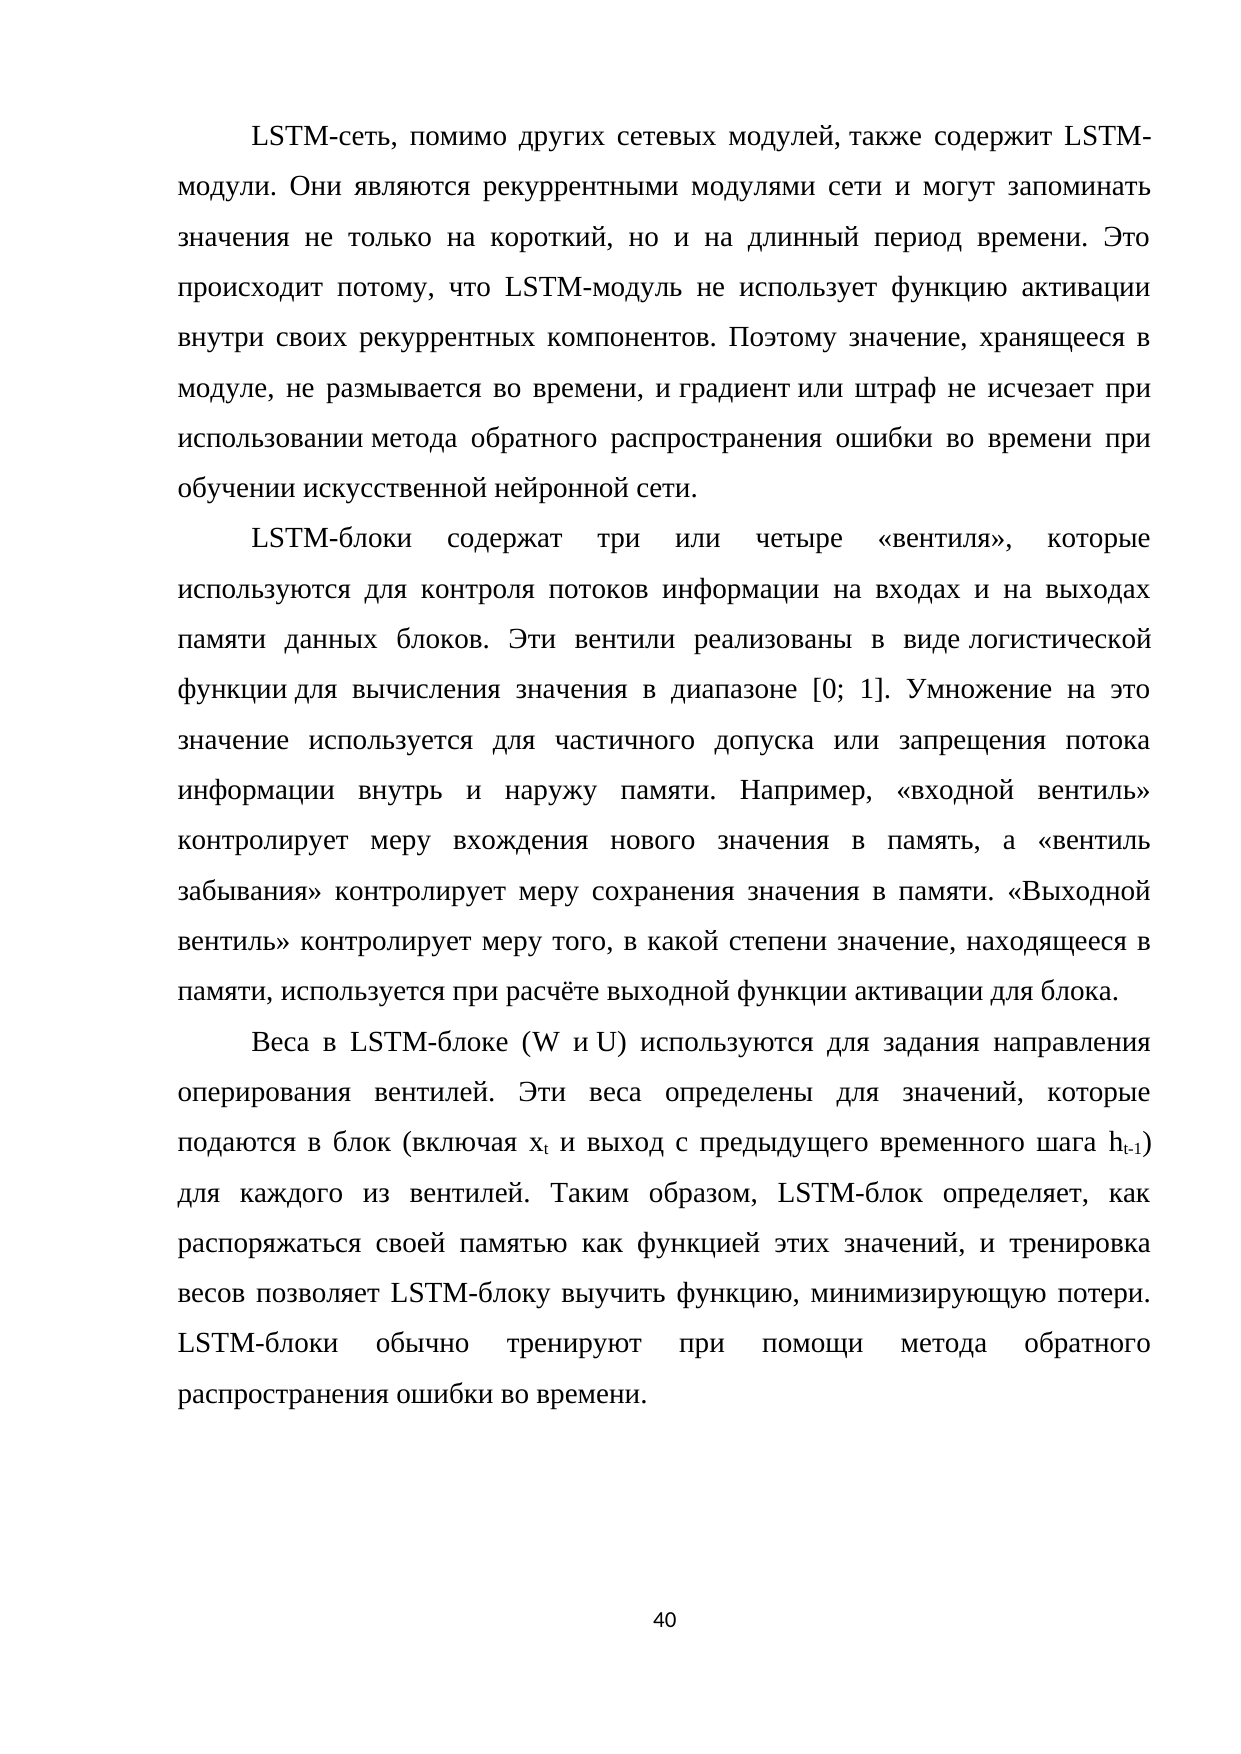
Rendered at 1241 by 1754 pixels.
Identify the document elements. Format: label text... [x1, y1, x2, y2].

text LSTM-блоки содержат три или четыре «вентиля», которые используются для контроля потоков информации на входах и на выходах памяти данных блоков. Эти вентили реализованы в виде логистической функции для вычисления значения в диапазоне [0; 1]. Умножение на это значение используется для частичного допуска или запрещения потока информации внутрь и наружу памяти. Например, «входной вентиль» контролирует меру вхождения нового значения в память, а «вентиль забывания» контролирует меру сохранения значения в памяти. «Выходной вентиль» контролирует меру того, в какой степени значение, находящееся в памяти, используется при расчёте выходной функции активации для блока. [177, 521, 1152, 1007]
text LSTM-сеть, помимо других сетевых модулей, также содержит LSTM-модули. Они являются рекуррентными модулями сети и могут запоминать значения не только на короткий, но и на длинный период времени. Это происходит потому, что LSTM-модуль не использует функцию активации внутри своих рекуррентных компонентов. Поэтому значение, хранящееся в модуле, не размывается во времени, и градиент или штраф не исчезает при использовании метода обратного распространения ошибки во времени при обучении искусственной нейронной сети. [177, 118, 1152, 504]
text Веса в LSTM-блоке (W {\displaystyle W}Wи U{\displaystyle U}UU) используются для задания направления оперирования вентилей. Эти веса определены для значений, которые подаются в блок (включая xt и выход с предыдущего временного шага ht-1) для каждого из вентилей. Таким образом, LSTM-блок определяет, как распоряжаться своей памятью как функцией этих значений, и тренировка весов позволяет LSTM-блоку выучить функцию, минимизирующую потери. LSTM-блоки обычно тренируют при помощи метода обратного распространения ошибки во времени. [177, 1024, 1152, 1409]
